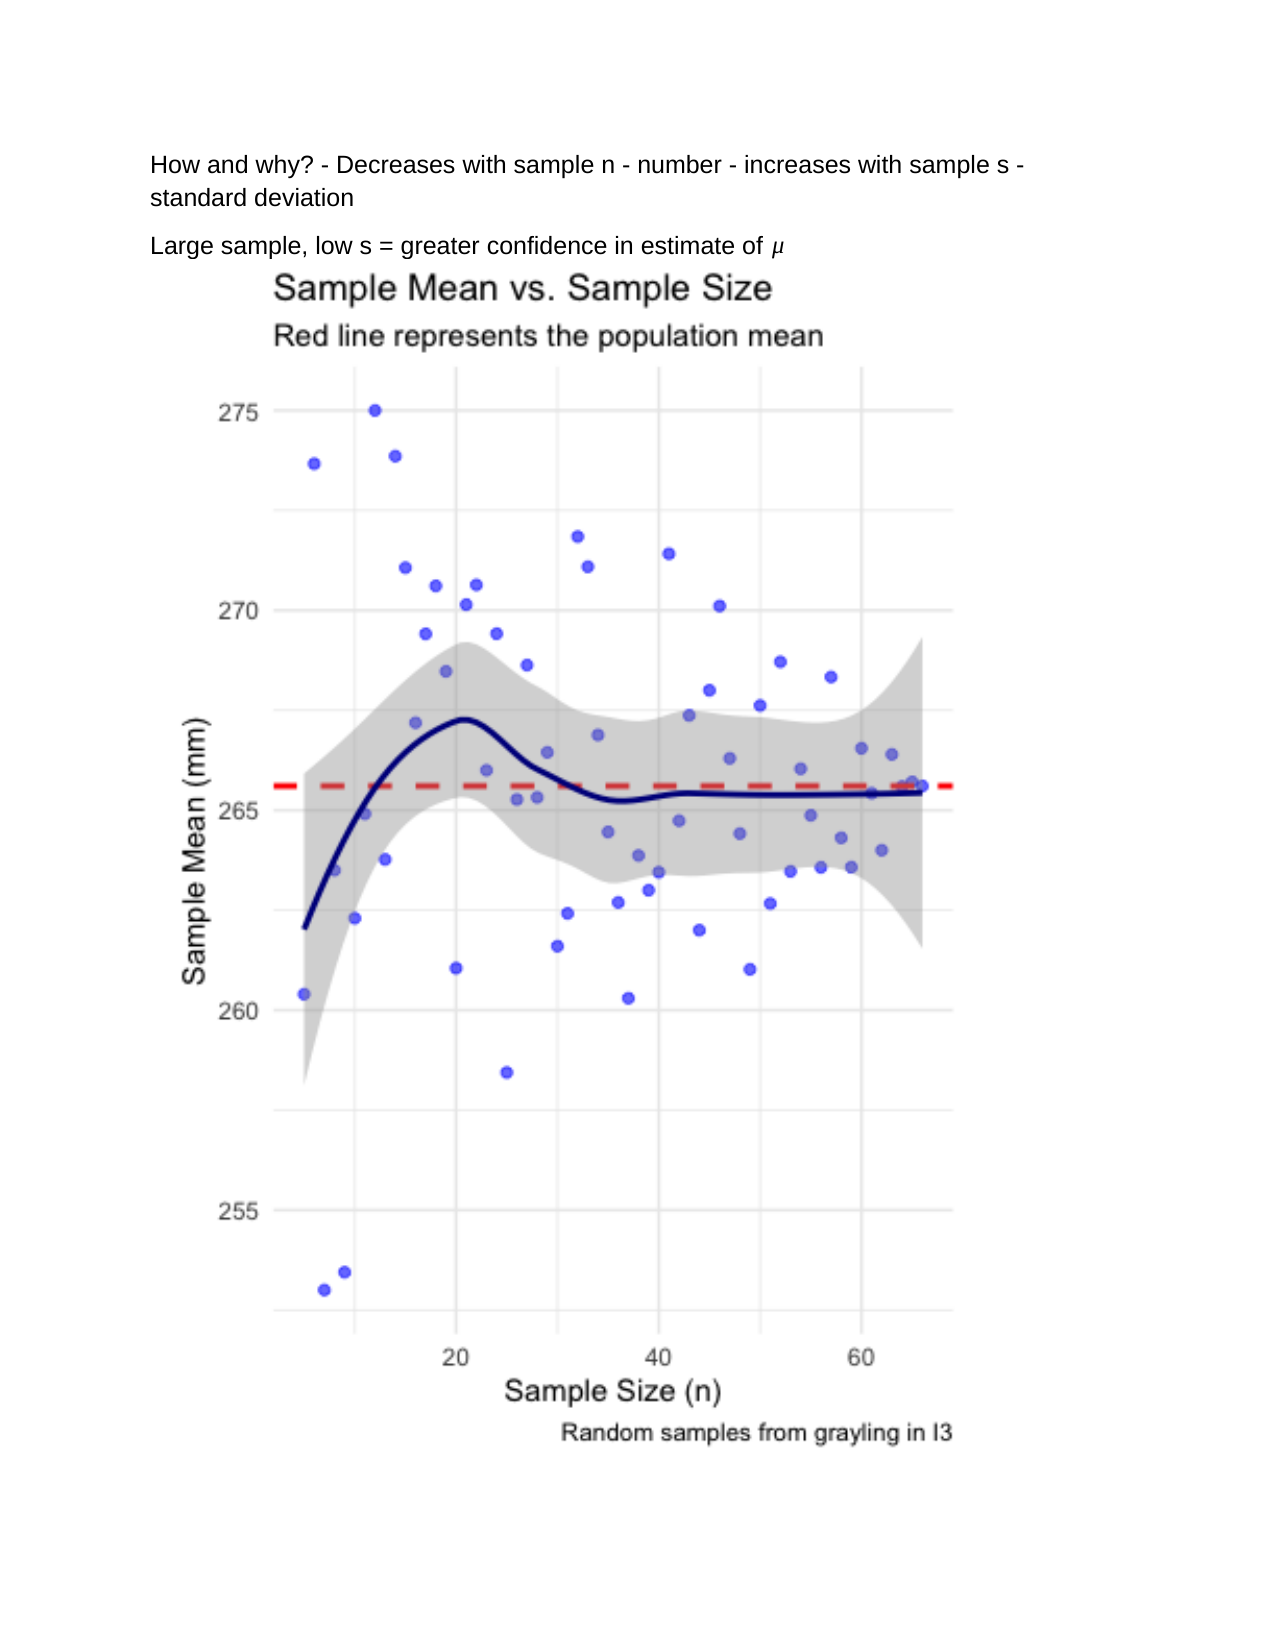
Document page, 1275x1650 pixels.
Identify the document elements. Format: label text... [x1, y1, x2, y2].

text How and why? - Decreases with sample n - number - increases with sample s - standard deviation [150, 150, 1125, 212]
picture [168, 259, 969, 1460]
